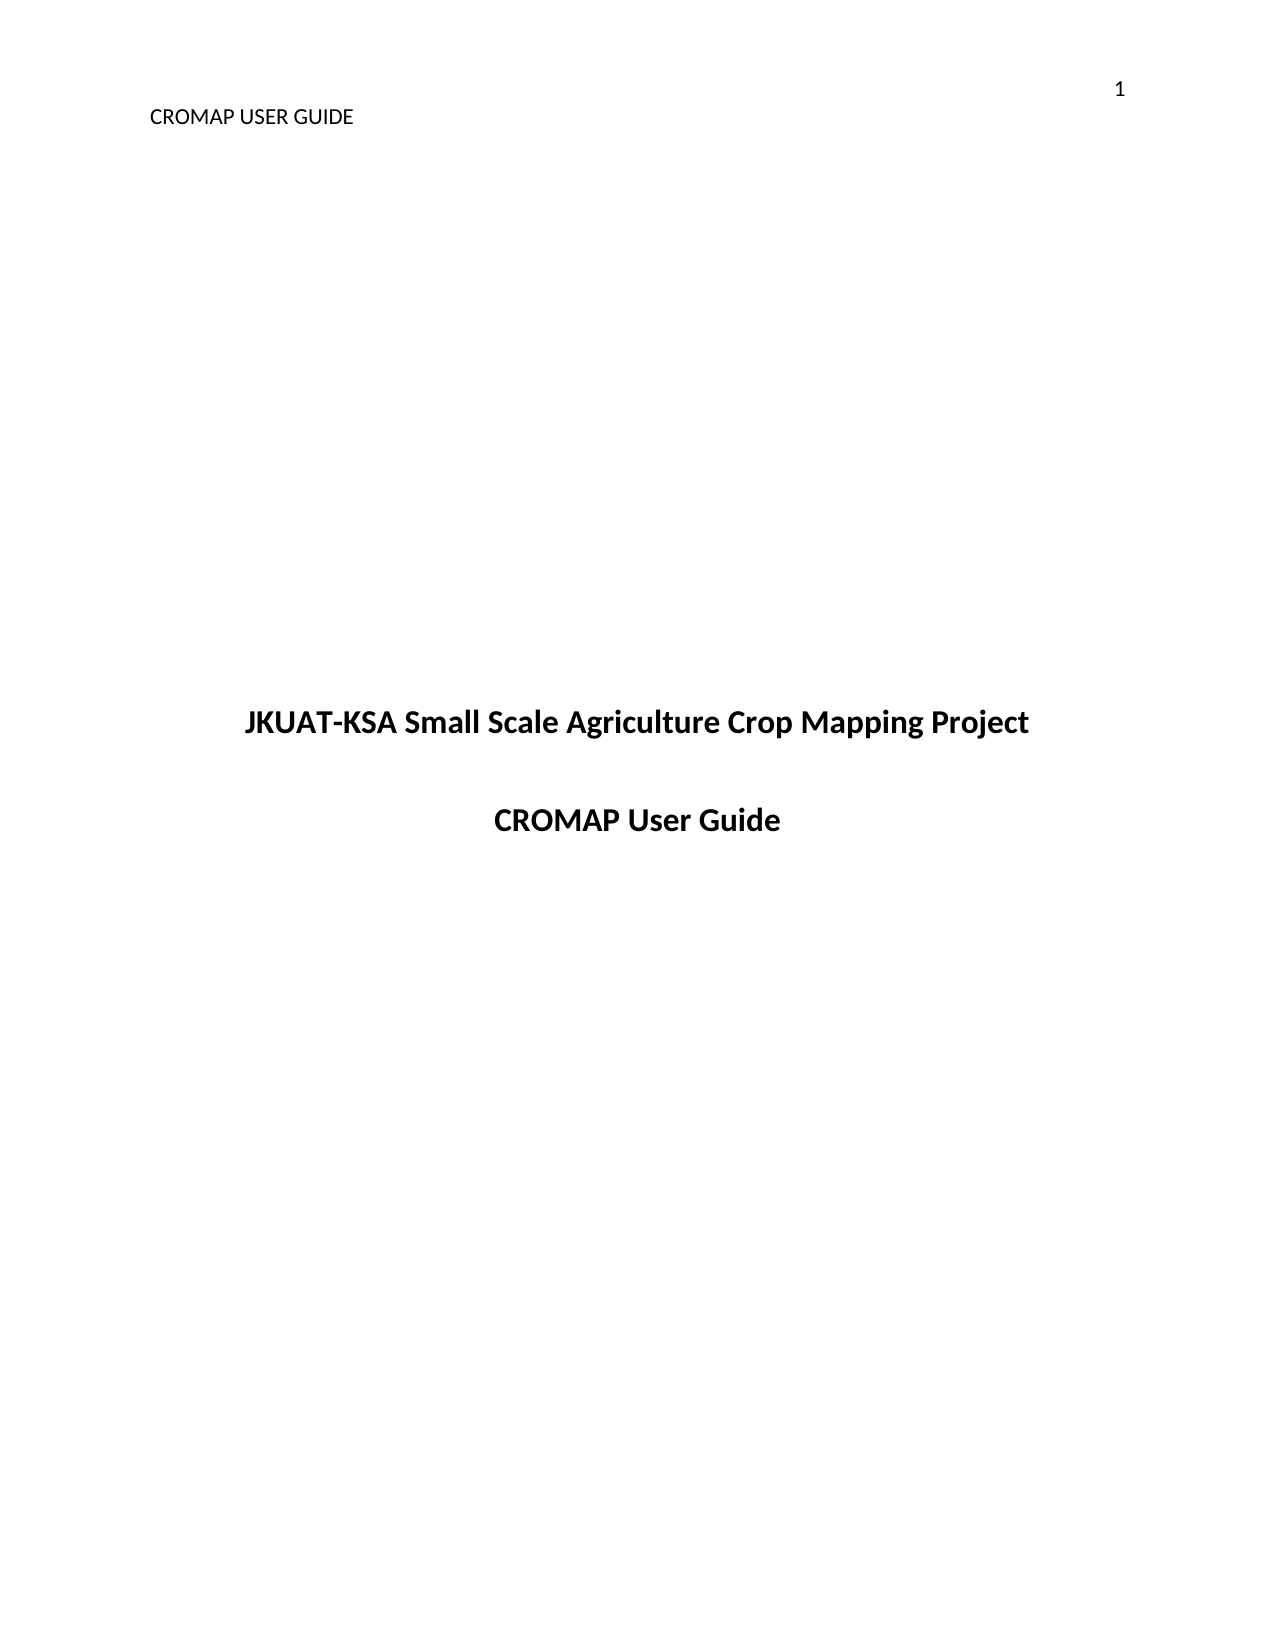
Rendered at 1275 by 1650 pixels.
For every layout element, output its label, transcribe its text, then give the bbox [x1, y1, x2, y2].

text CROMAP User Guide [150, 799, 1125, 840]
text JKUAT-KSA Small Scale Agriculture Crop Mapping Project [150, 701, 1125, 742]
